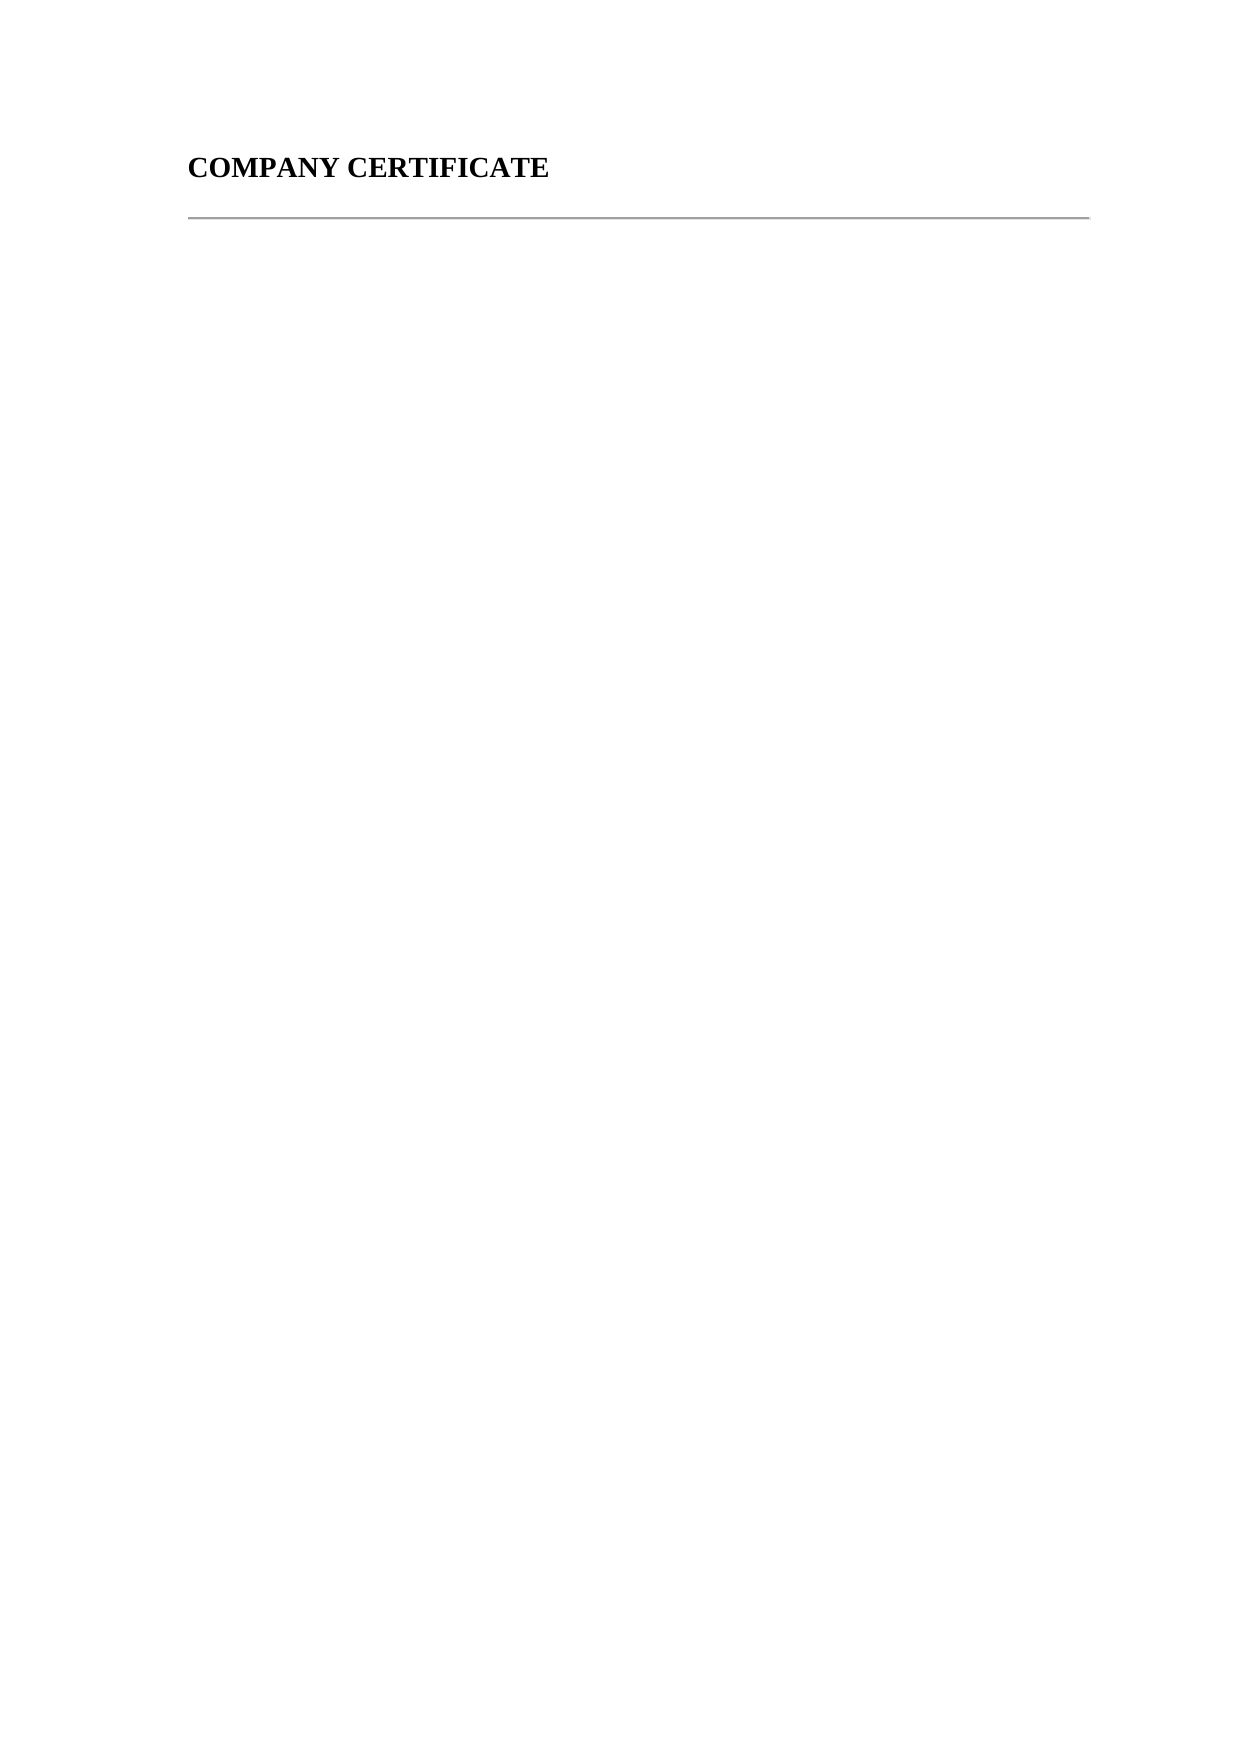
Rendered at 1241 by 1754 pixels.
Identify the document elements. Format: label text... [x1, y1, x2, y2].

text COMPANY CERTIFICATE [187, 150, 1090, 183]
